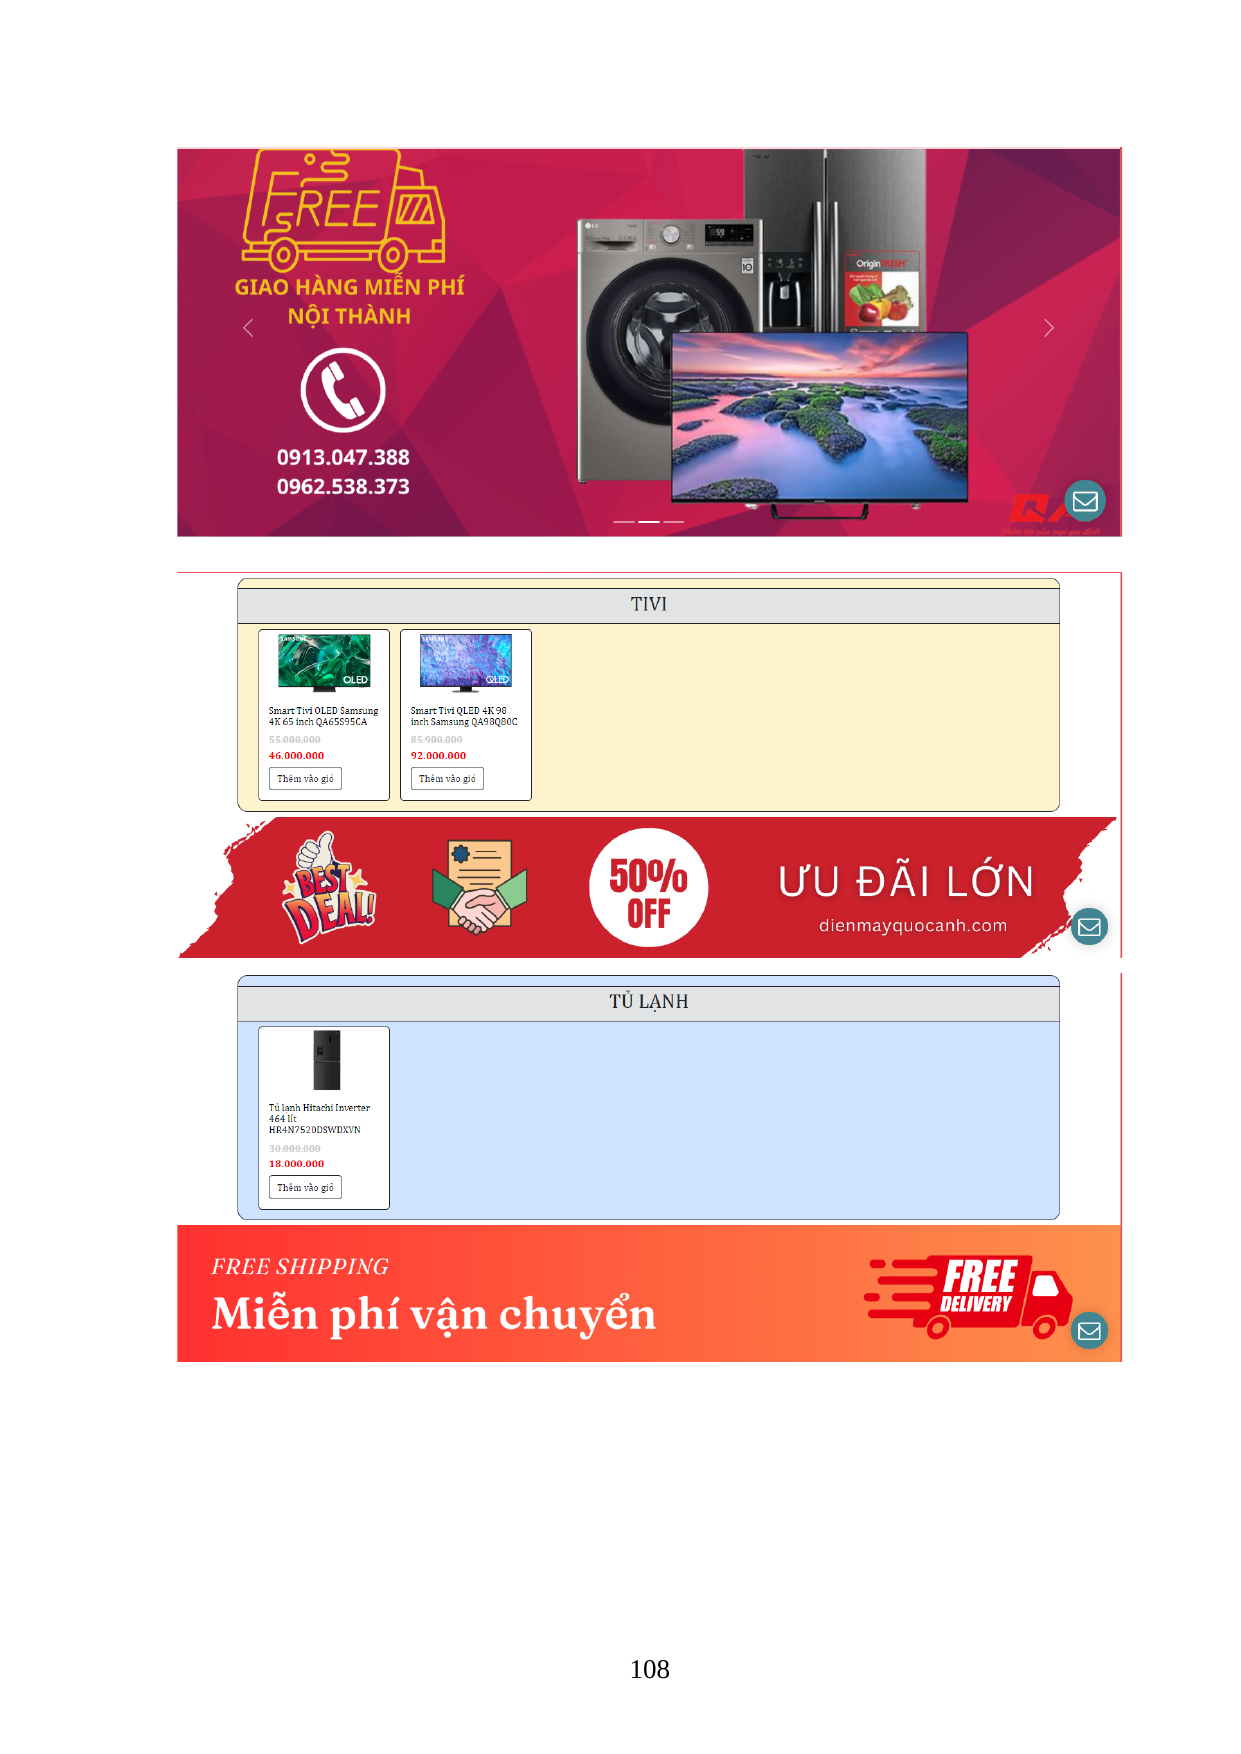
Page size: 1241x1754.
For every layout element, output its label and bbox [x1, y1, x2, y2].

picture [177, 147, 1123, 537]
picture [177, 572, 1123, 958]
picture [177, 973, 1123, 1362]
